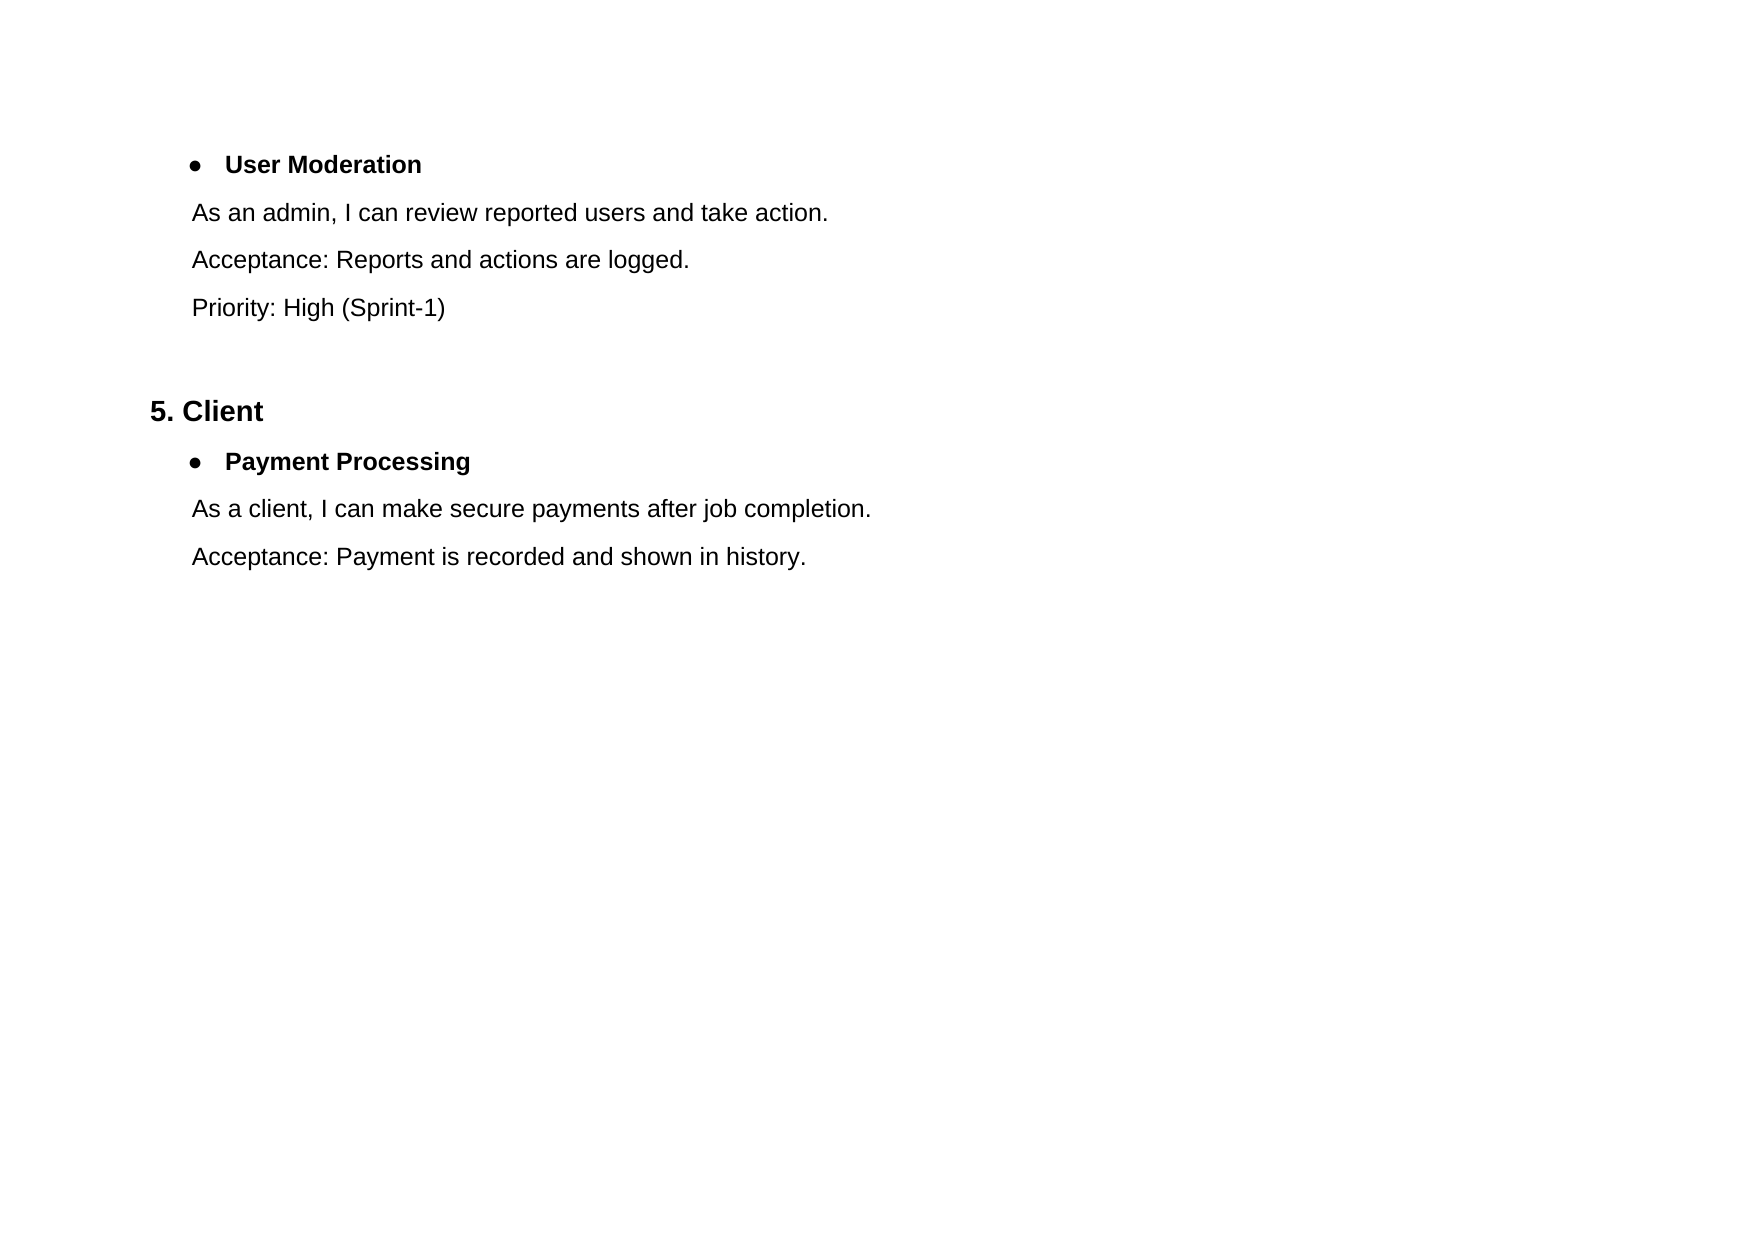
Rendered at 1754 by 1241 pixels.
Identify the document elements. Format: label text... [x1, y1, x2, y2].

text Acceptance: Reports and actions are logged. [150, 245, 1665, 274]
list User Moderation [187, 150, 1665, 179]
text 5. Client [150, 394, 1665, 427]
text As a client, I can make secure payments after job completion. [150, 494, 1665, 523]
text Acceptance: Payment is recorded and shown in history. [150, 542, 1665, 571]
list Payment Processing [187, 446, 1665, 475]
text Priority: High (Sprint-1) [150, 293, 1665, 322]
text As an admin, I can review reported users and take action. [150, 198, 1665, 226]
